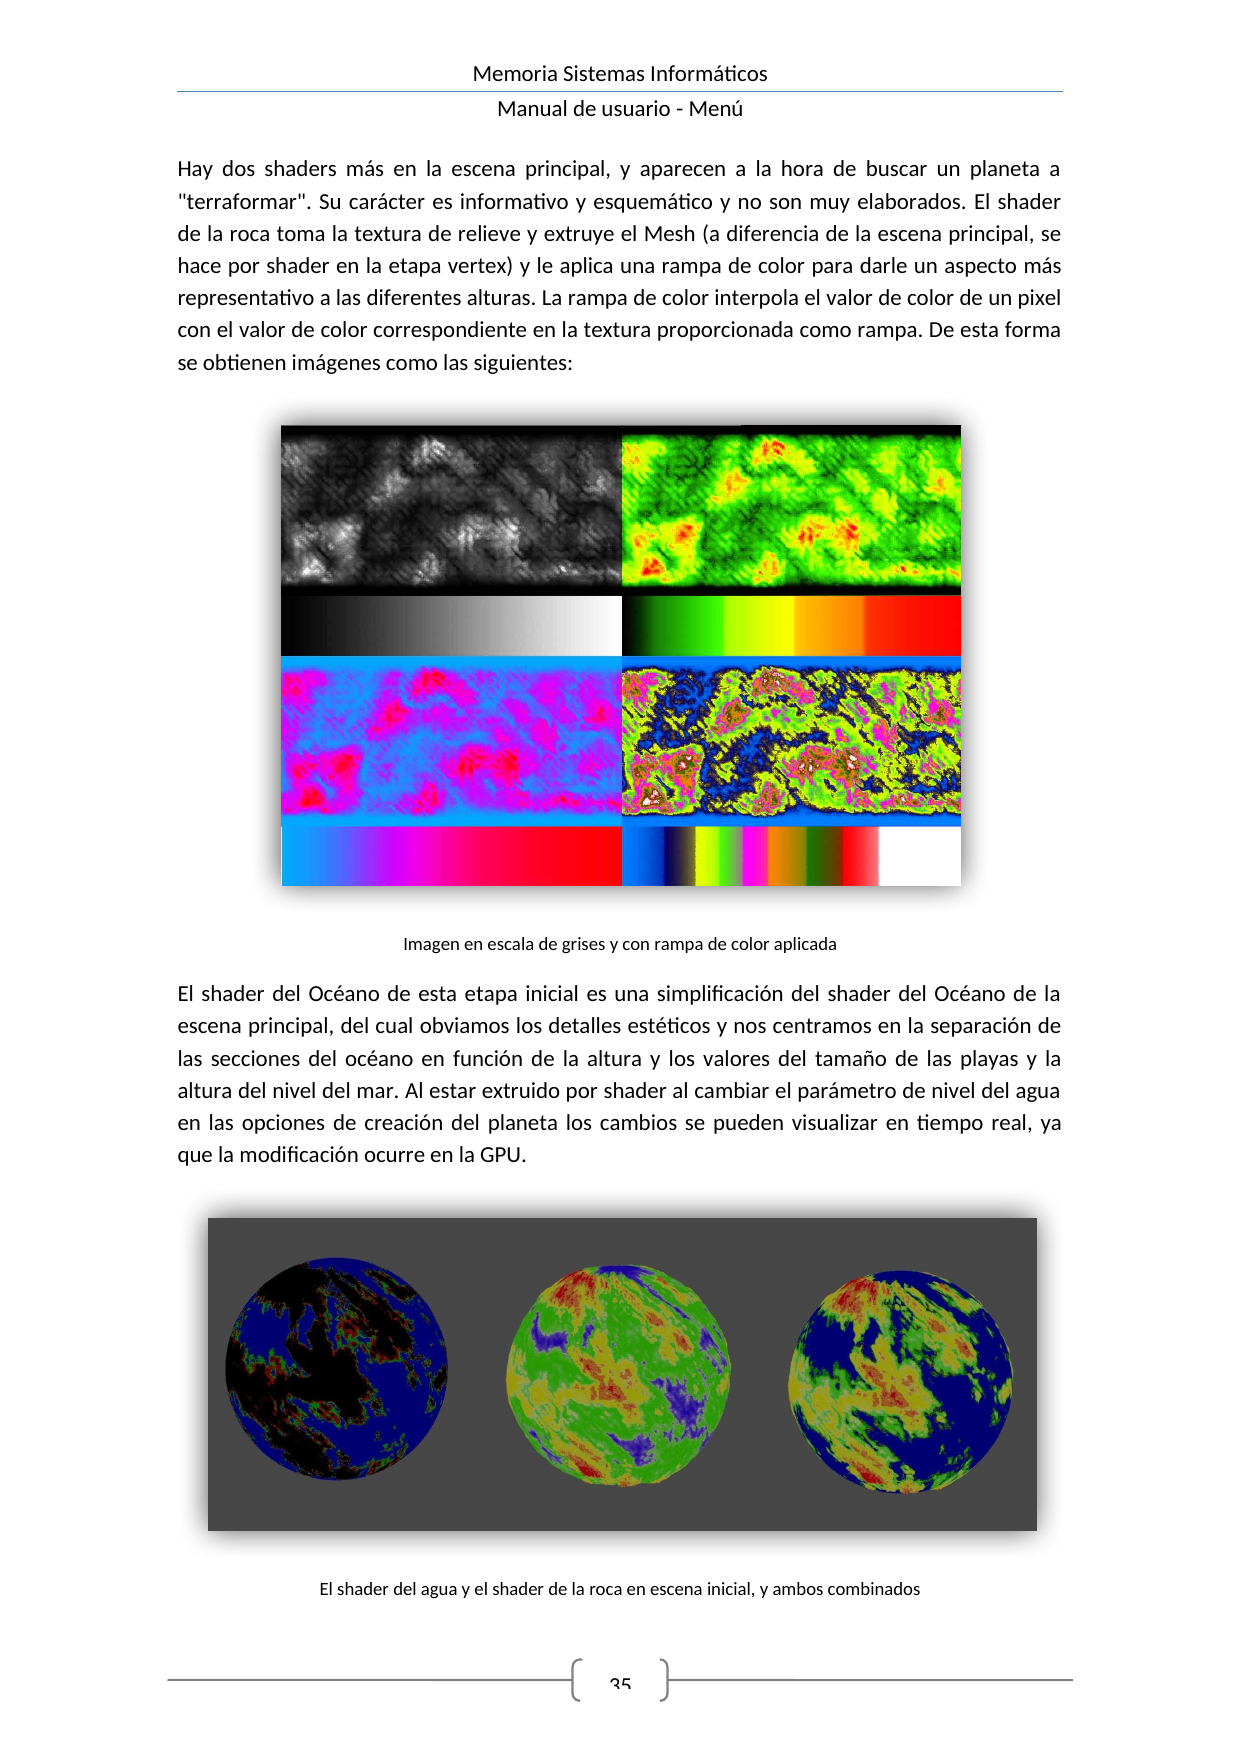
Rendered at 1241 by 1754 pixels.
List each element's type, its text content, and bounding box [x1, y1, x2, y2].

text El shader del agua y el shader de la roca en escena inicial, y ambos combinados [177, 1577, 1063, 1600]
text Hay dos shaders más en la escena principal, y aparecen a la hora de buscar un planeta a "terraformar". Su carácter es informativo y esquemático y no son muy elaborados. El shader de la roca toma la textura de relieve y extruye el Mesh (a diferencia de la escena principal, se hace por shader en la etapa vertex) y le aplica una rampa de color para darle un aspecto más representativo a las diferentes alturas. La rampa de color interpola el valor de color de un pixel con el valor de color correspondiente en la textura proporcionada como rampa. De esta forma se obtienen imágenes como las siguientes: [177, 154, 1063, 376]
text El shader del Océano de esta etapa inicial es una simplificación del shader del Océano de la escena principal, del cual obviamos los detalles estéticos y nos centramos en la separación de las secciones del océano en función de la altura y los valores del tamaño de las playas y la altura del nivel del mar. Al estar extruido por shader al cambiar el parámetro de nivel del agua en las opciones de creación del planeta los cambios se pueden visualizar en tiempo real, ya que la modificación ocurre en la GPU. [177, 979, 1063, 1168]
picture [208, 1218, 1037, 1531]
text Imagen en escala de grises y con rampa de color aplicada [177, 932, 1063, 955]
picture [281, 425, 961, 886]
